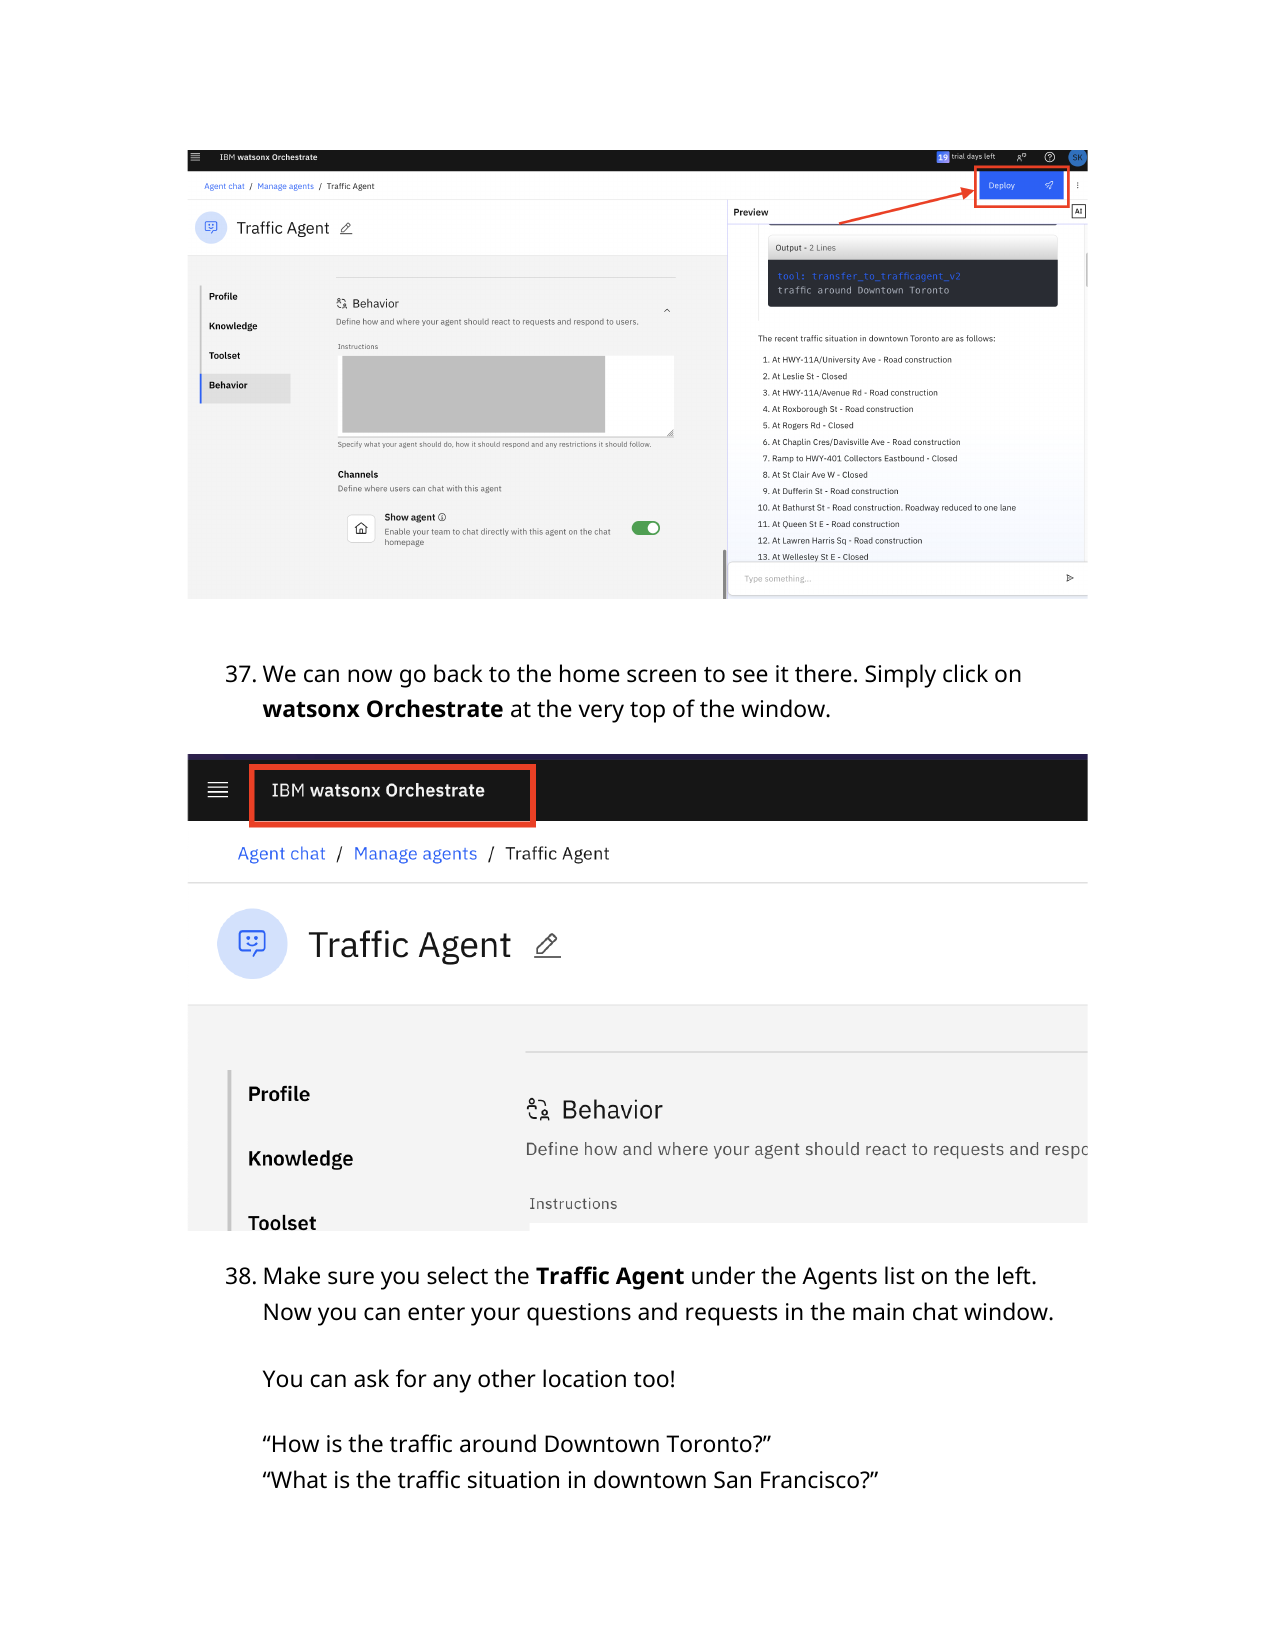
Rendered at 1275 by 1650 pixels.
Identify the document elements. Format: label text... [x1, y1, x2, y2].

list Make sure you select the Traffic Agent under the Agents list on the left. Now you can enter your questions and requests in the main chat window. [225, 1260, 1087, 1327]
picture [187, 754, 1088, 1231]
list We can now go back to the home screen to see it there. Simply click on watsonx Orchestrate at the very top of the window. [225, 657, 1087, 725]
list You can ask for any other location too! [262, 1332, 1087, 1424]
list “How is the traffic around Downtown Toronto?” “What is the traffic situation in downtown San Francisco?” [262, 1428, 1087, 1495]
picture [187, 150, 1088, 599]
